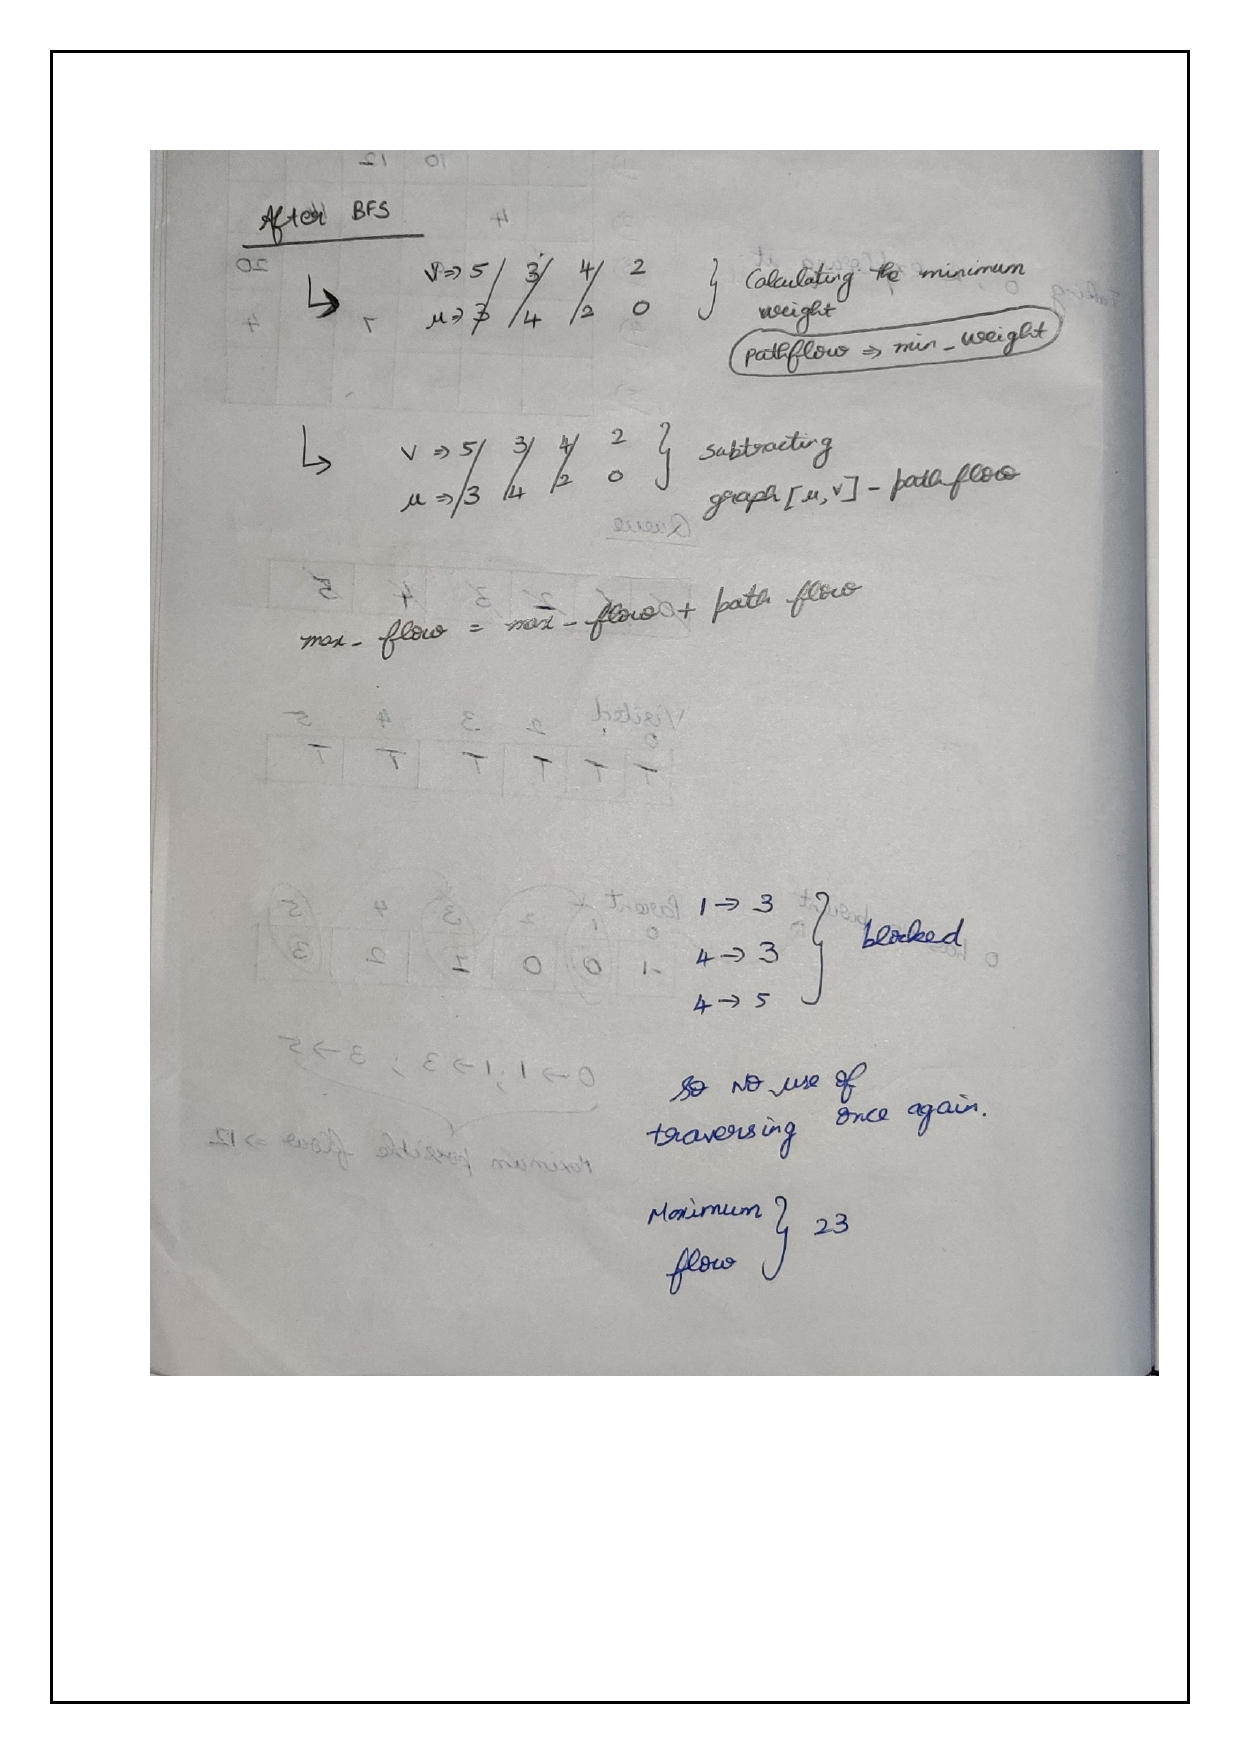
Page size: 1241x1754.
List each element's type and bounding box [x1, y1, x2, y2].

picture [150, 150, 1159, 1376]
